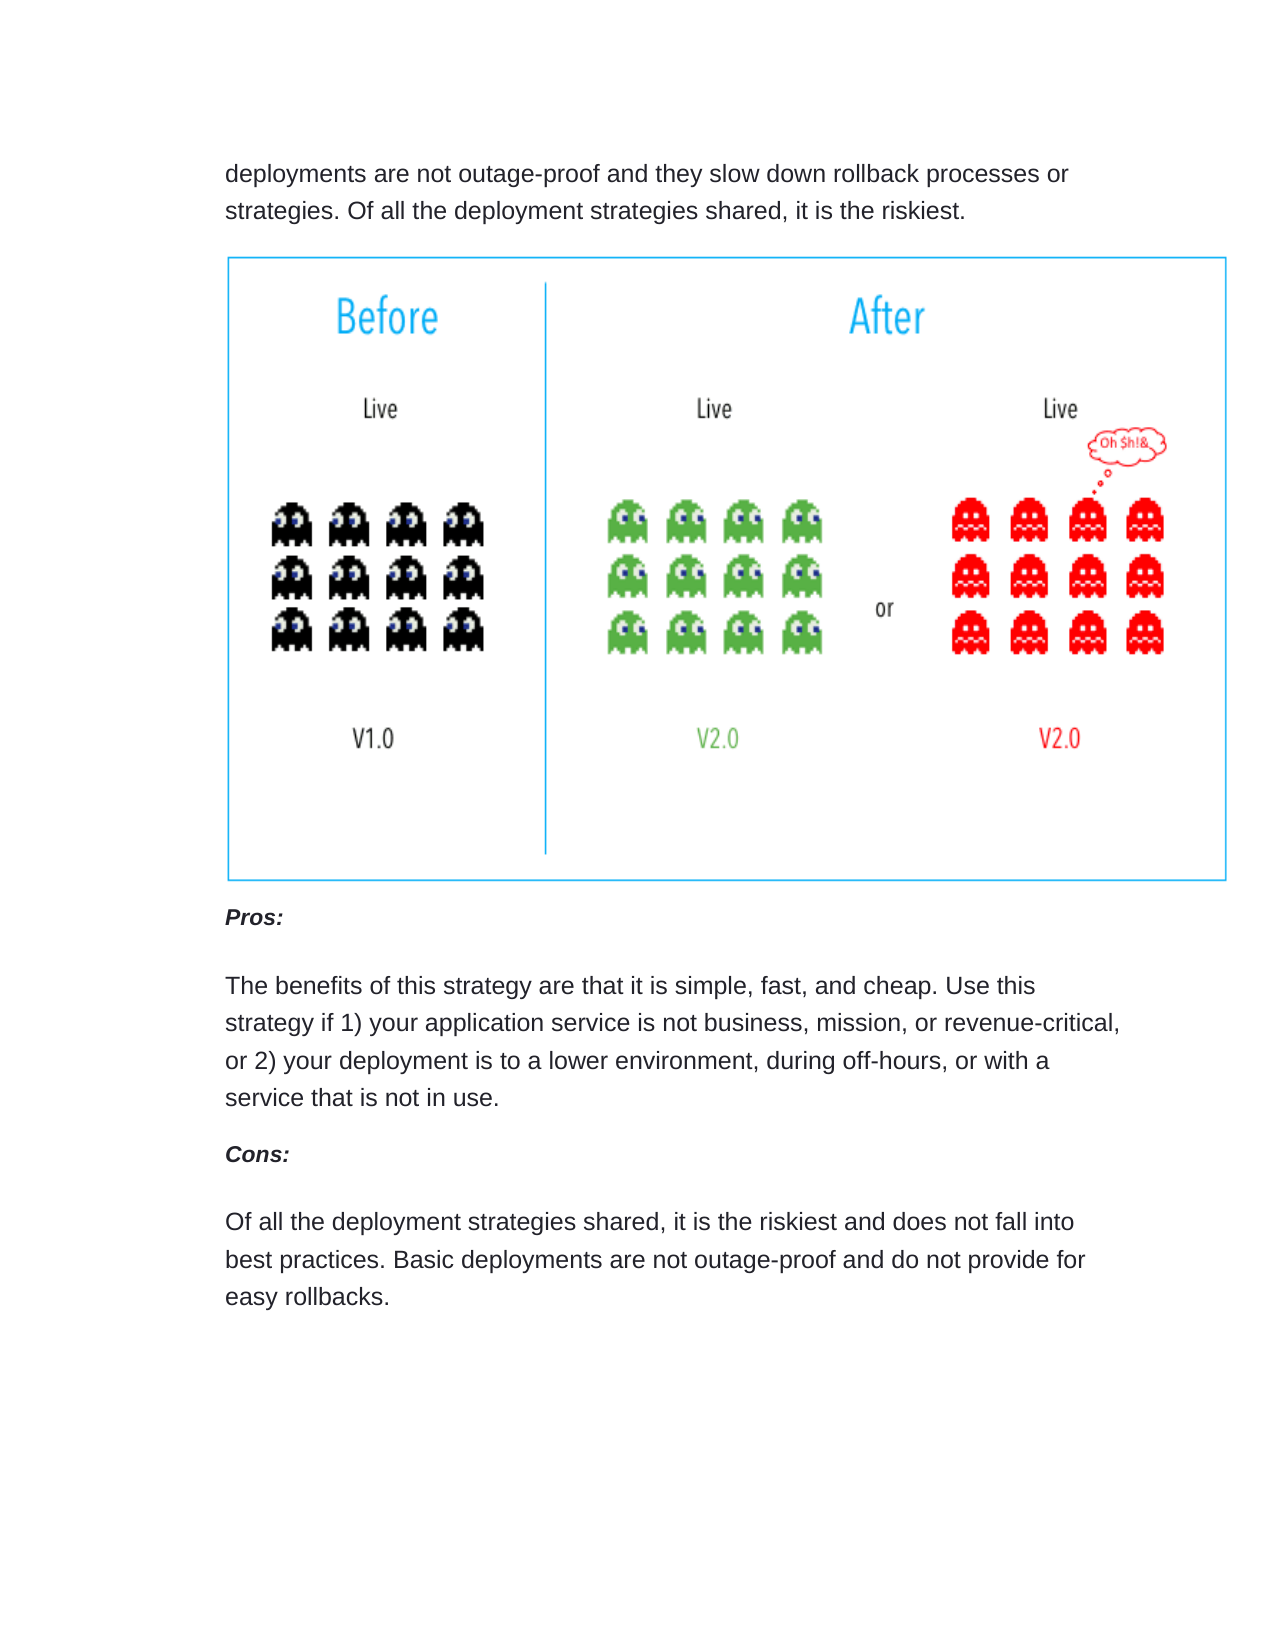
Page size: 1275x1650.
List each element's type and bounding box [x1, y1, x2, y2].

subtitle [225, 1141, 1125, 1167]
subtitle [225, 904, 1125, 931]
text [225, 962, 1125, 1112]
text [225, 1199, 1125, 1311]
picture [225, 254, 1231, 886]
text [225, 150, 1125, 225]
